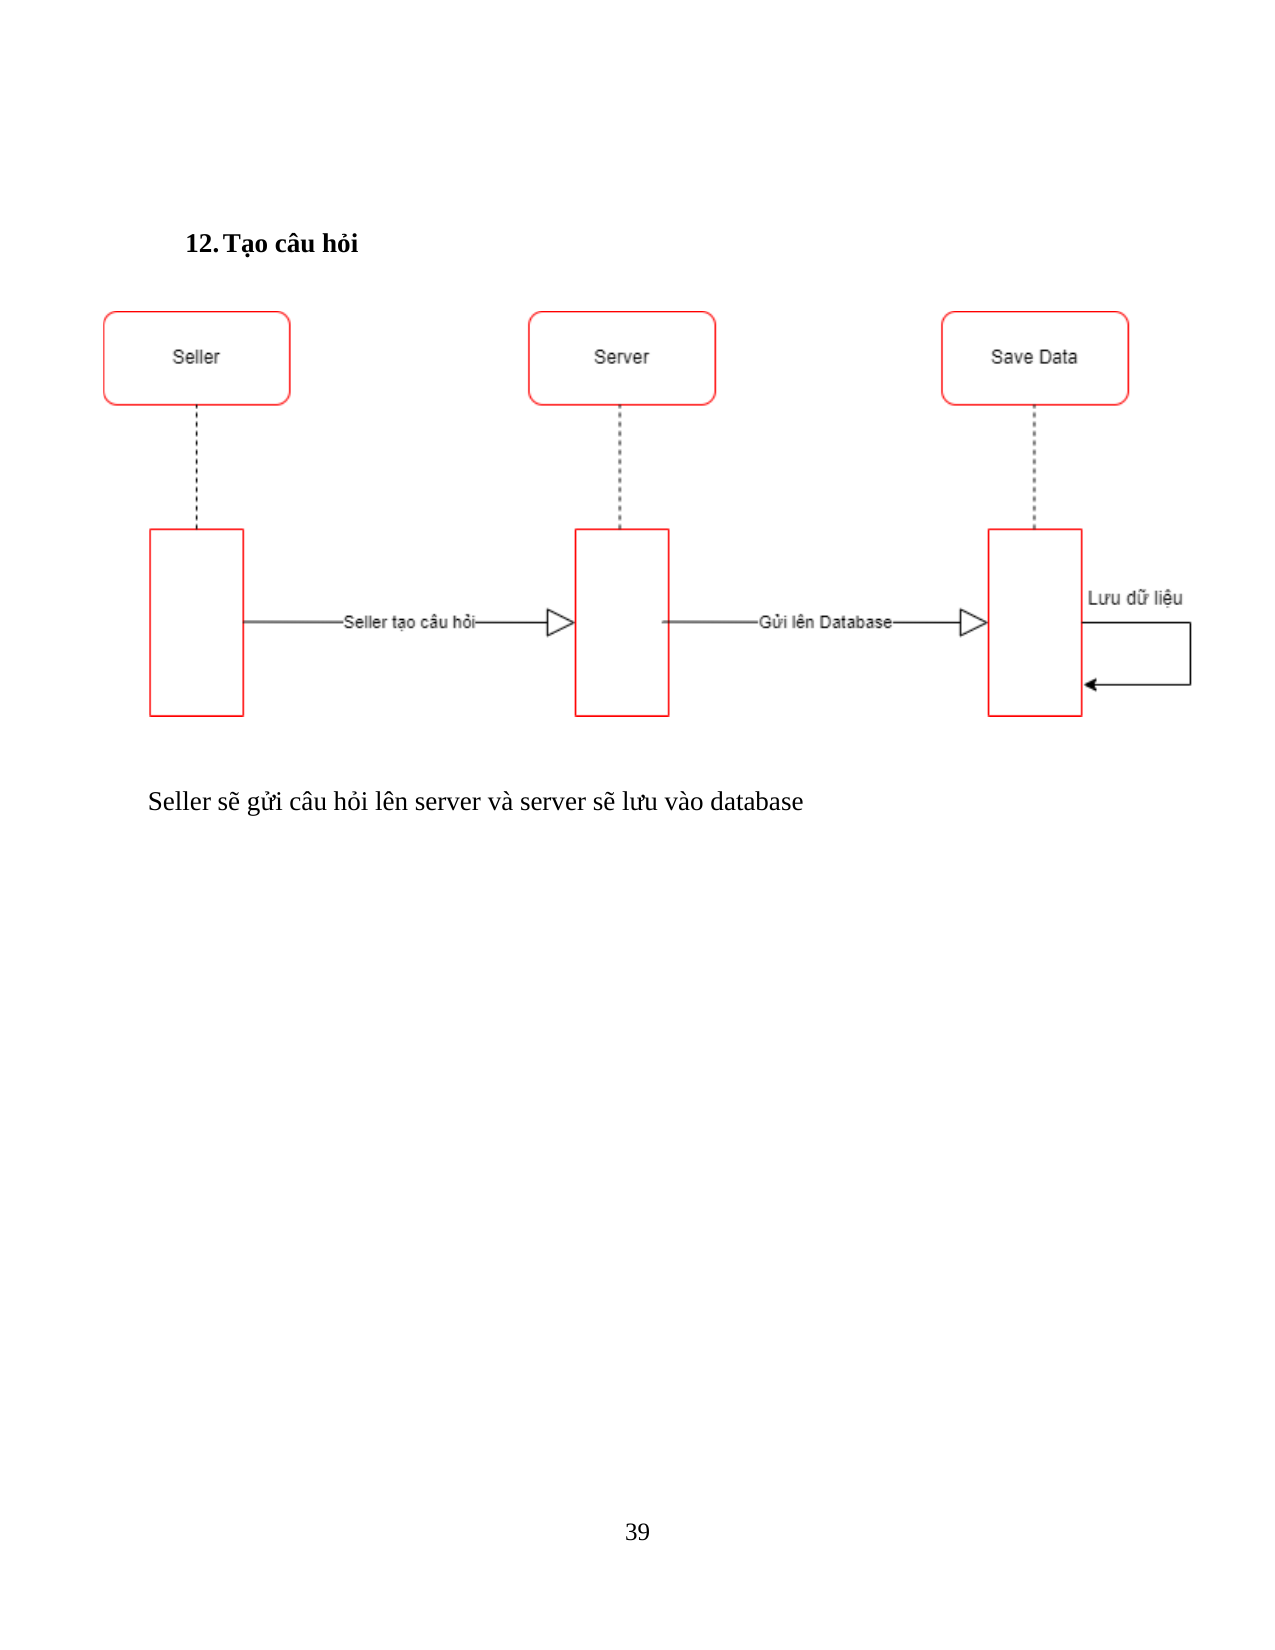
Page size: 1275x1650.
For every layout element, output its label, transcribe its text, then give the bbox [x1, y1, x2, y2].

list Tạo câu hỏi [185, 227, 1127, 258]
text Seller sẽ gửi câu hỏi lên server và server sẽ lưu vào database [148, 785, 1127, 816]
picture [103, 311, 1207, 717]
